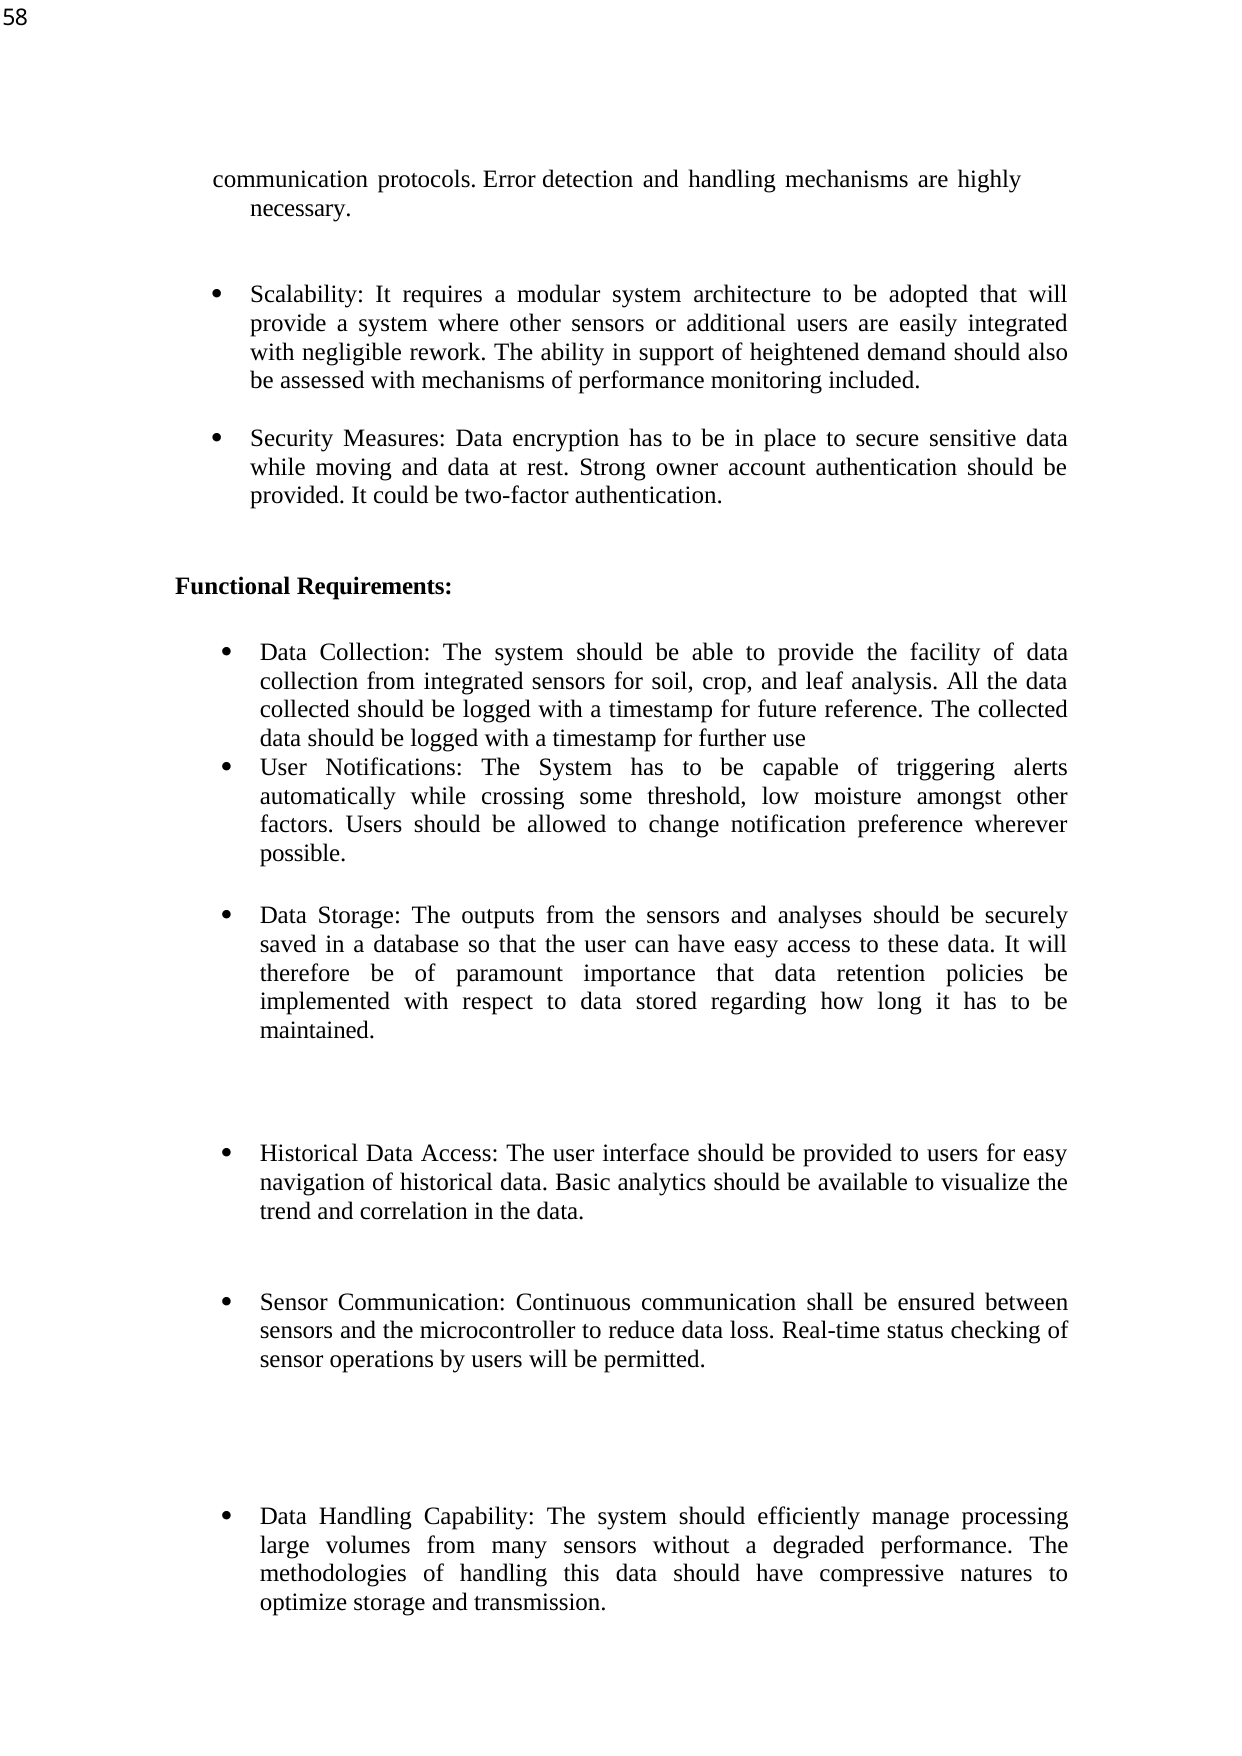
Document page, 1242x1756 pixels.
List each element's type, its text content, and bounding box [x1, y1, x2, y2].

list User Notifications: The System has to be capable of triggering alerts automatically while crossing some threshold, low moisture amongst other factors. Users should be allowed to change notification preference wherever possible. [222, 752, 1069, 867]
list Data Collection: The system should be able to provide the facility of data collection from integrated sensors for soil, crop, and leaf analysis. All the data collected should be logged with a timestamp for future reference. The collected data should be logged with a timestamp for further use [222, 637, 1069, 752]
subtitle Functional Requirements: [175, 571, 1197, 600]
list Data Storage: The outputs from the sensors and analyses should be securely saved in a database so that the user can have easy access to these data. It will therefore be of paramount importance that data retention policies be implemented with respect to data stored regarding how long it has to be maintained. [222, 900, 1069, 1044]
list Data Handling Capability: The system should efficiently manage processing large volumes from many sensors without a degraded performance. The methodologies of handling this data should have compressive natures to optimize storage and transmission. [222, 1501, 1069, 1616]
list Sensor Communication: Continuous communication shall be ensured between sensors and the microcontroller to reduce data loss. Real-time status checking of sensor operations by users will be permitted. [222, 1287, 1069, 1373]
list Scalability: It requires a modular system architecture to be adopted that will provide a system where other sensors or additional users are easily integrated with negligible rework. The ability in support of heightened demand should also be assessed with mechanisms of performance monitoring included. [212, 279, 1069, 394]
list Historical Data Access: The user interface should be provided to users for easy navigation of historical data. Basic analytics should be available to visualize the trend and correlation in the data. [222, 1138, 1069, 1225]
text communication protocols. Error detection and handling mechanisms are highly necessary. [212, 164, 1069, 222]
list Security Measures: Data encryption has to be in place to secure sensitive data while moving and data at rest. Strong owner account authentication should be provided. It could be two-factor authentication. [212, 423, 1068, 509]
